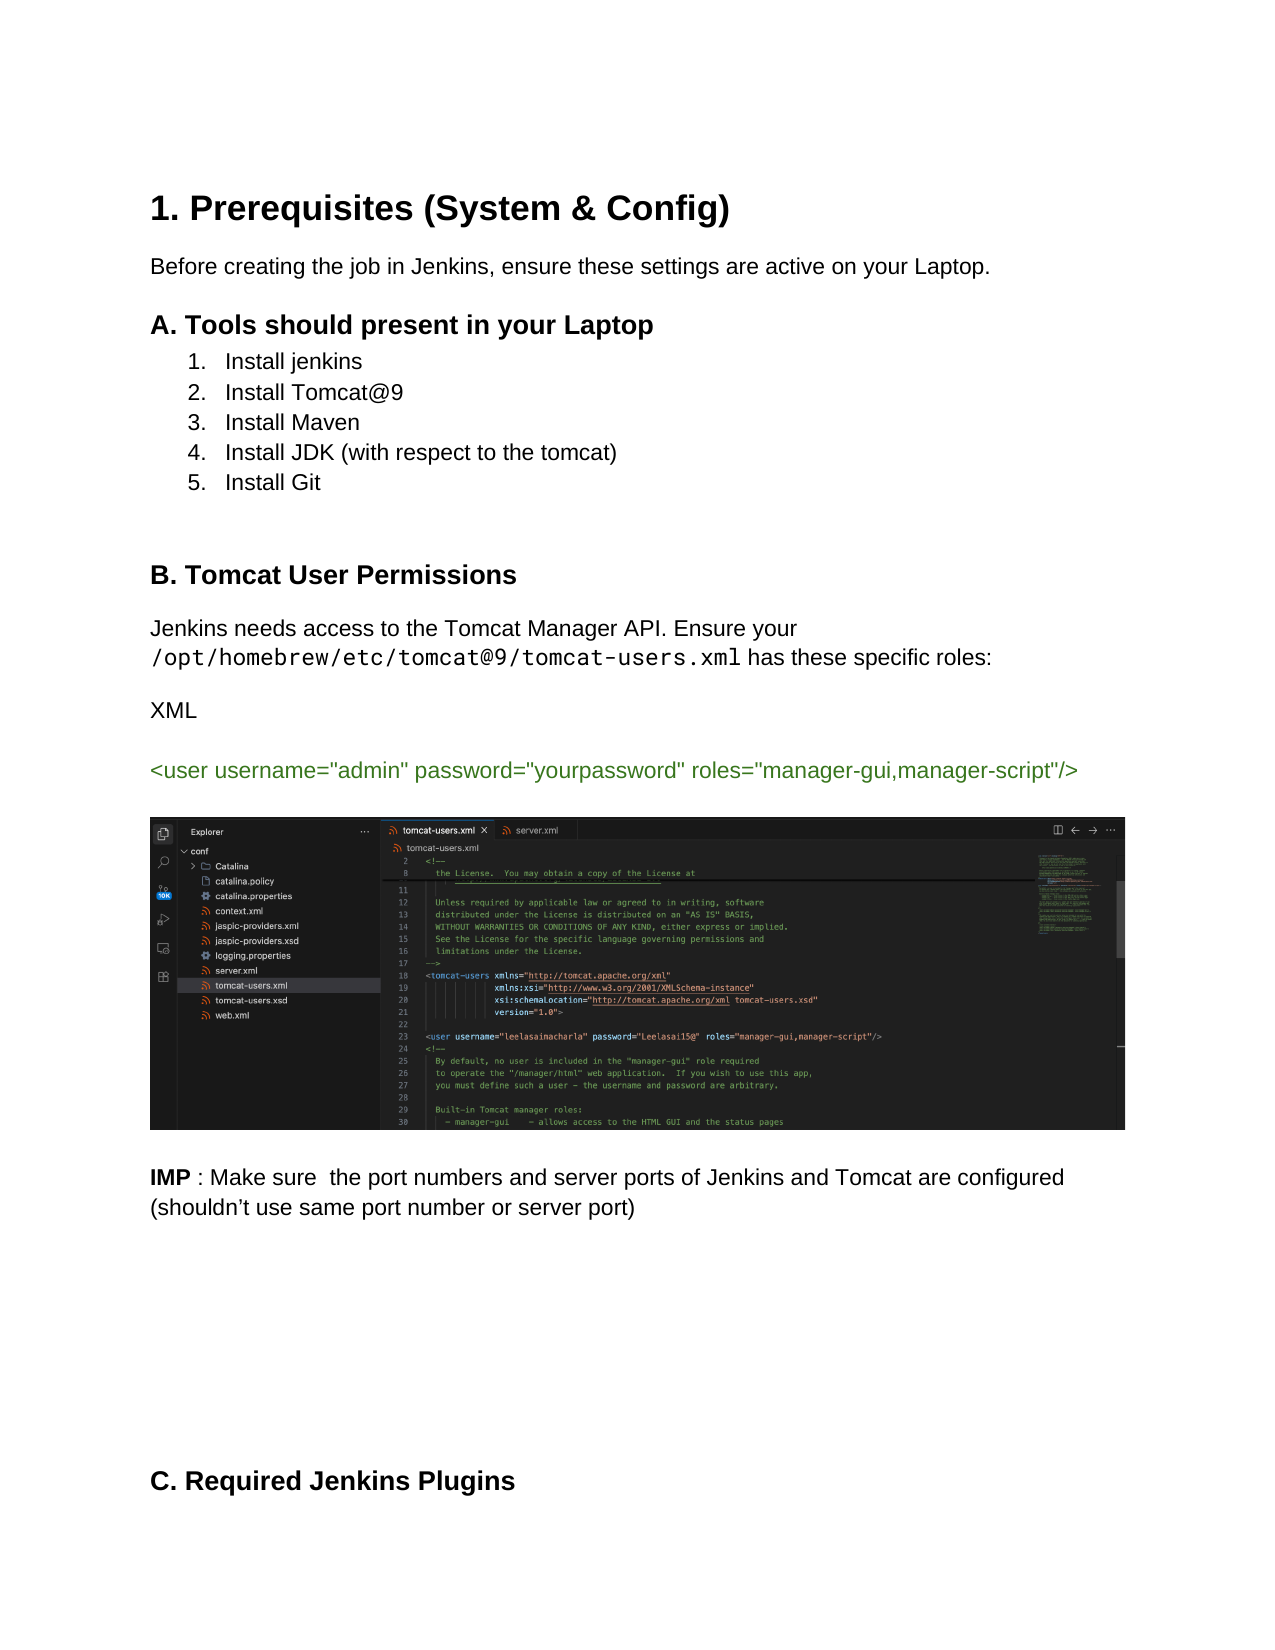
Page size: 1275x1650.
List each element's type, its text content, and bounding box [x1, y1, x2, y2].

text Jenkins needs access to the Tomcat Manager API. Ensure your /opt/homebrew/etc/tomcat@9/tomcat-users.xml has these specific roles: [150, 615, 1125, 672]
text Before creating the job in Jenkins, ensure these settings are active on your Laptop. [150, 253, 1125, 279]
picture [150, 817, 1125, 1130]
text <user username="admin" password="yourpassword" roles="manager-gui,manager-script"/> [150, 757, 1125, 783]
list Install Tomcat@9 [187, 378, 1125, 405]
subtitle 1. Prerequisites (System & Config) [150, 187, 1125, 228]
list Install JDK (with respect to the tomcat) [187, 439, 1125, 465]
text XML [150, 697, 1125, 723]
list Install Git [187, 469, 1125, 496]
list Install jenkins [187, 348, 1125, 375]
list Install Maven [187, 409, 1125, 435]
text IMP : Make sure the port numbers and server ports of Jenkins and Tomcat are configured (shouldn’t use same port number or server port) [150, 1164, 1125, 1221]
subtitle A. Tools should present in your Laptop [150, 309, 1125, 340]
subtitle C. Required Jenkins Plugins [150, 1465, 1125, 1496]
subtitle B. Tomcat User Permissions [150, 559, 1125, 590]
